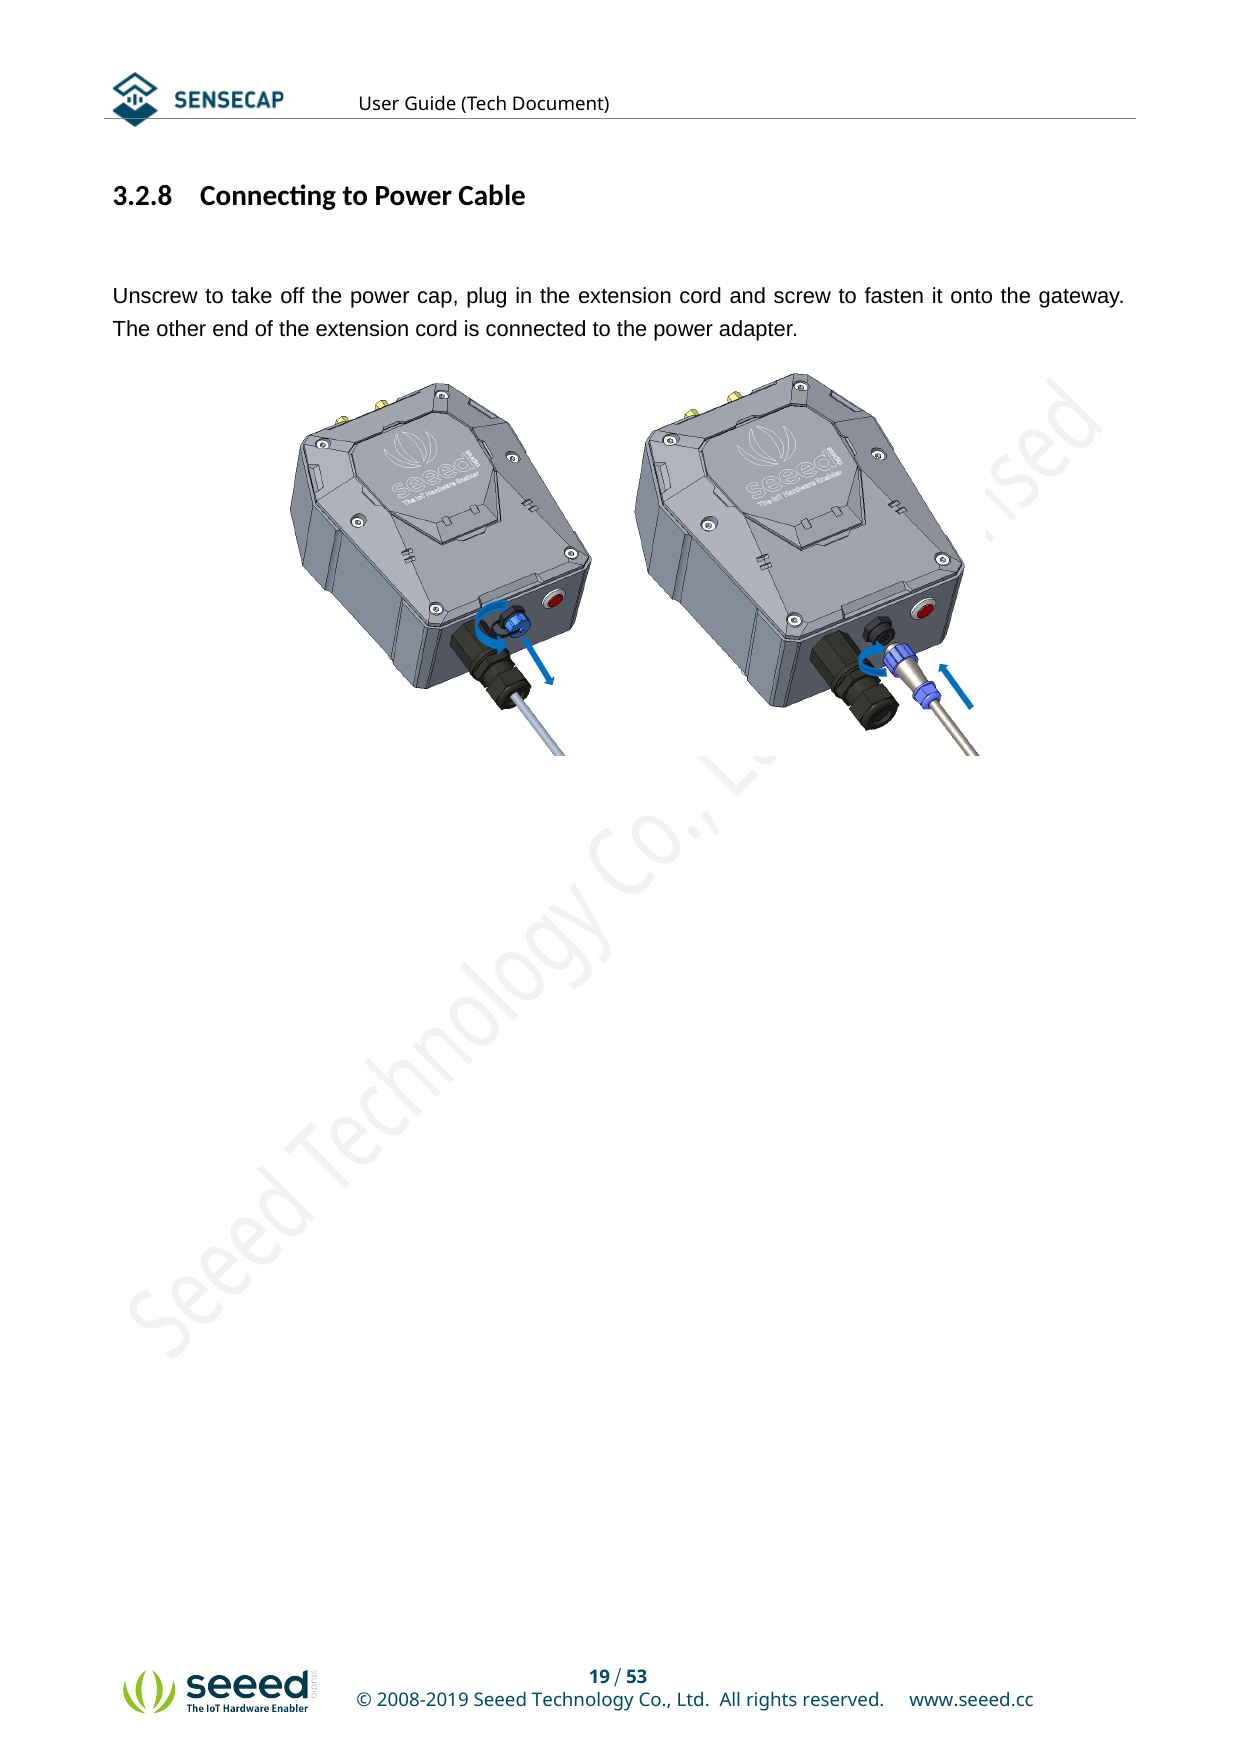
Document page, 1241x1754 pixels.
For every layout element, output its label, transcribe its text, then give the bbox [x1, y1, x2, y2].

subtitle Connecting to Power Cable [112, 162, 1128, 227]
picture [112, 72, 284, 118]
picture [357, 1692, 371, 1706]
picture [112, 1659, 333, 1725]
picture [112, 119, 284, 127]
picture [119, 77, 151, 92]
text Unscrew to take off the power cap, plug in the extension cord and screw to fasten it onto the gateway. The other end of the extension cord is connected to the power adapter. [112, 280, 1128, 345]
picture [254, 356, 986, 756]
